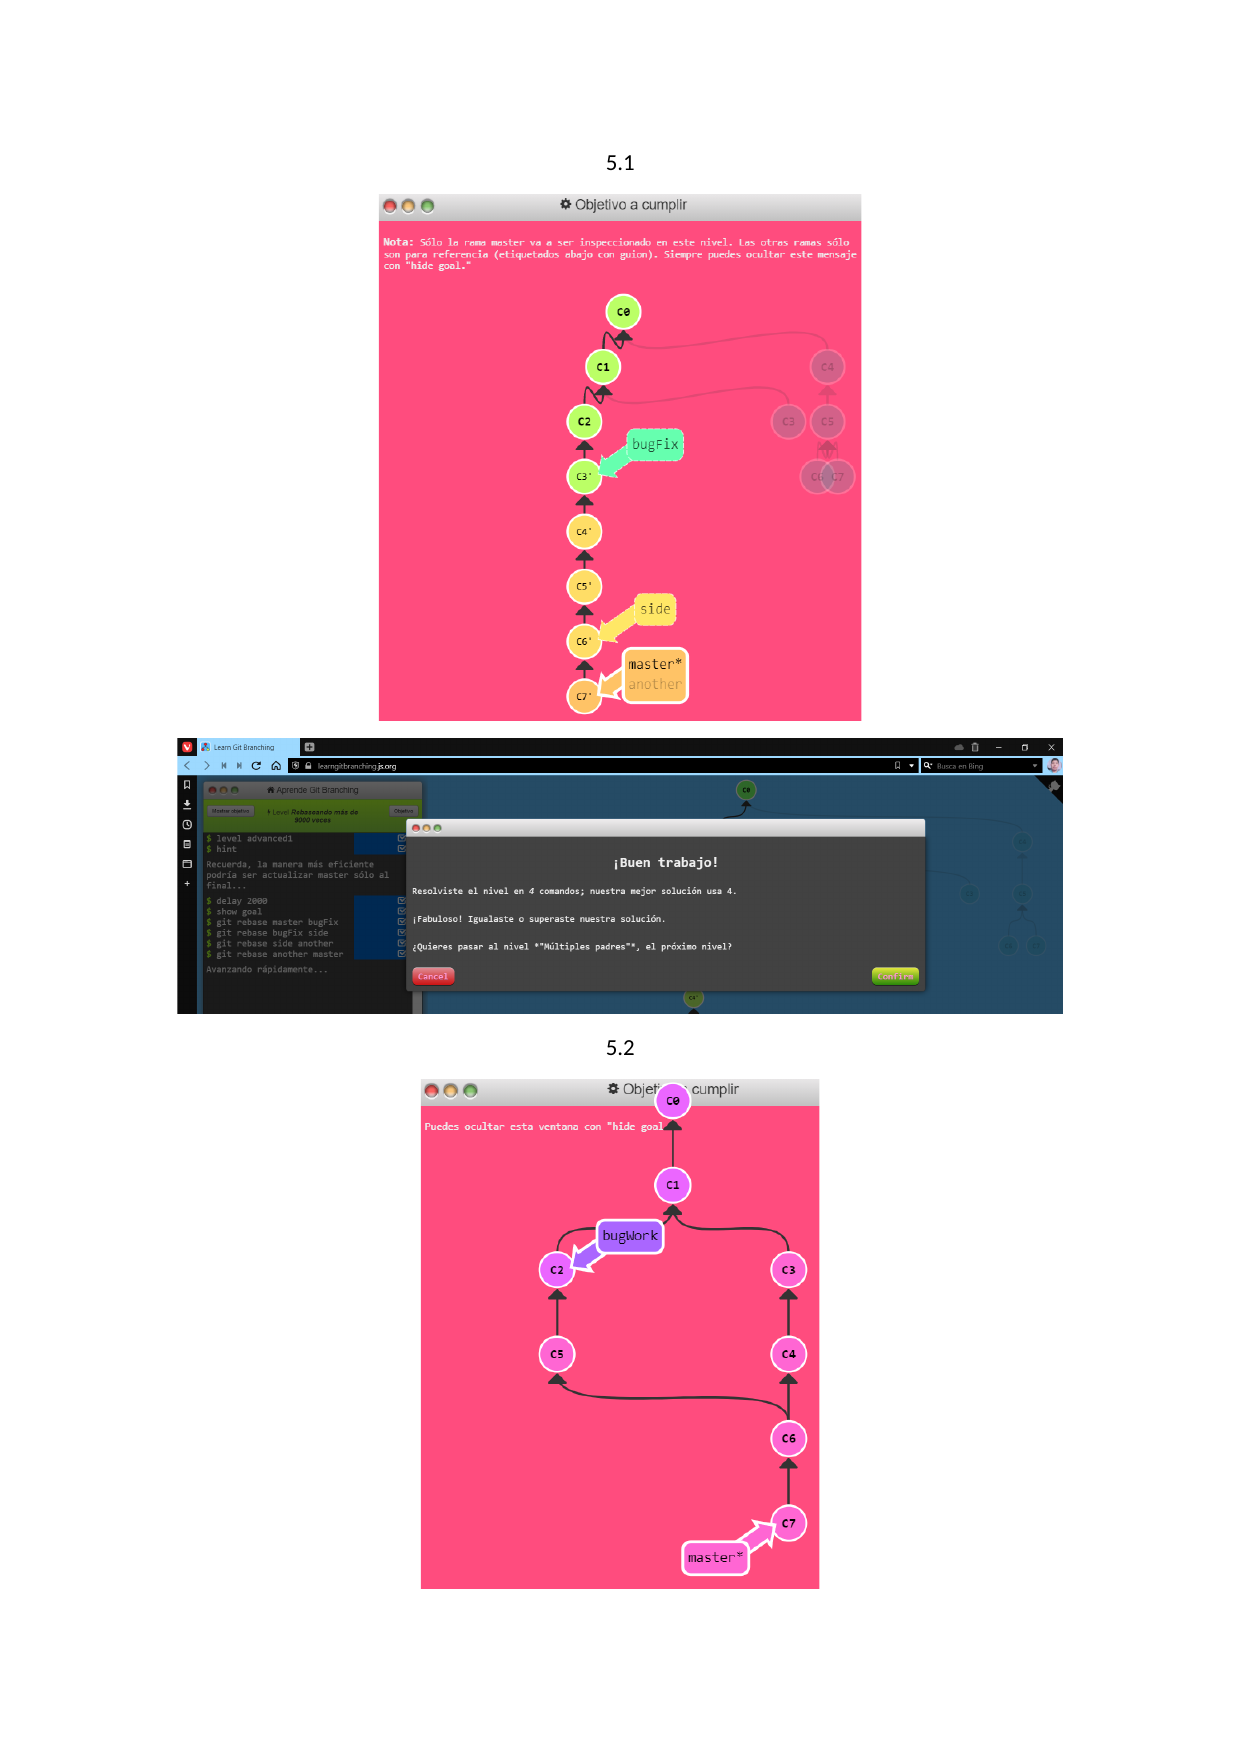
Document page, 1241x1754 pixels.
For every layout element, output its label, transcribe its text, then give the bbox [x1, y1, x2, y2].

picture [378, 194, 862, 721]
picture [177, 738, 1063, 1014]
text 5.1 [177, 148, 1063, 176]
picture [420, 1079, 820, 1589]
text 5.2 [177, 1033, 1063, 1061]
